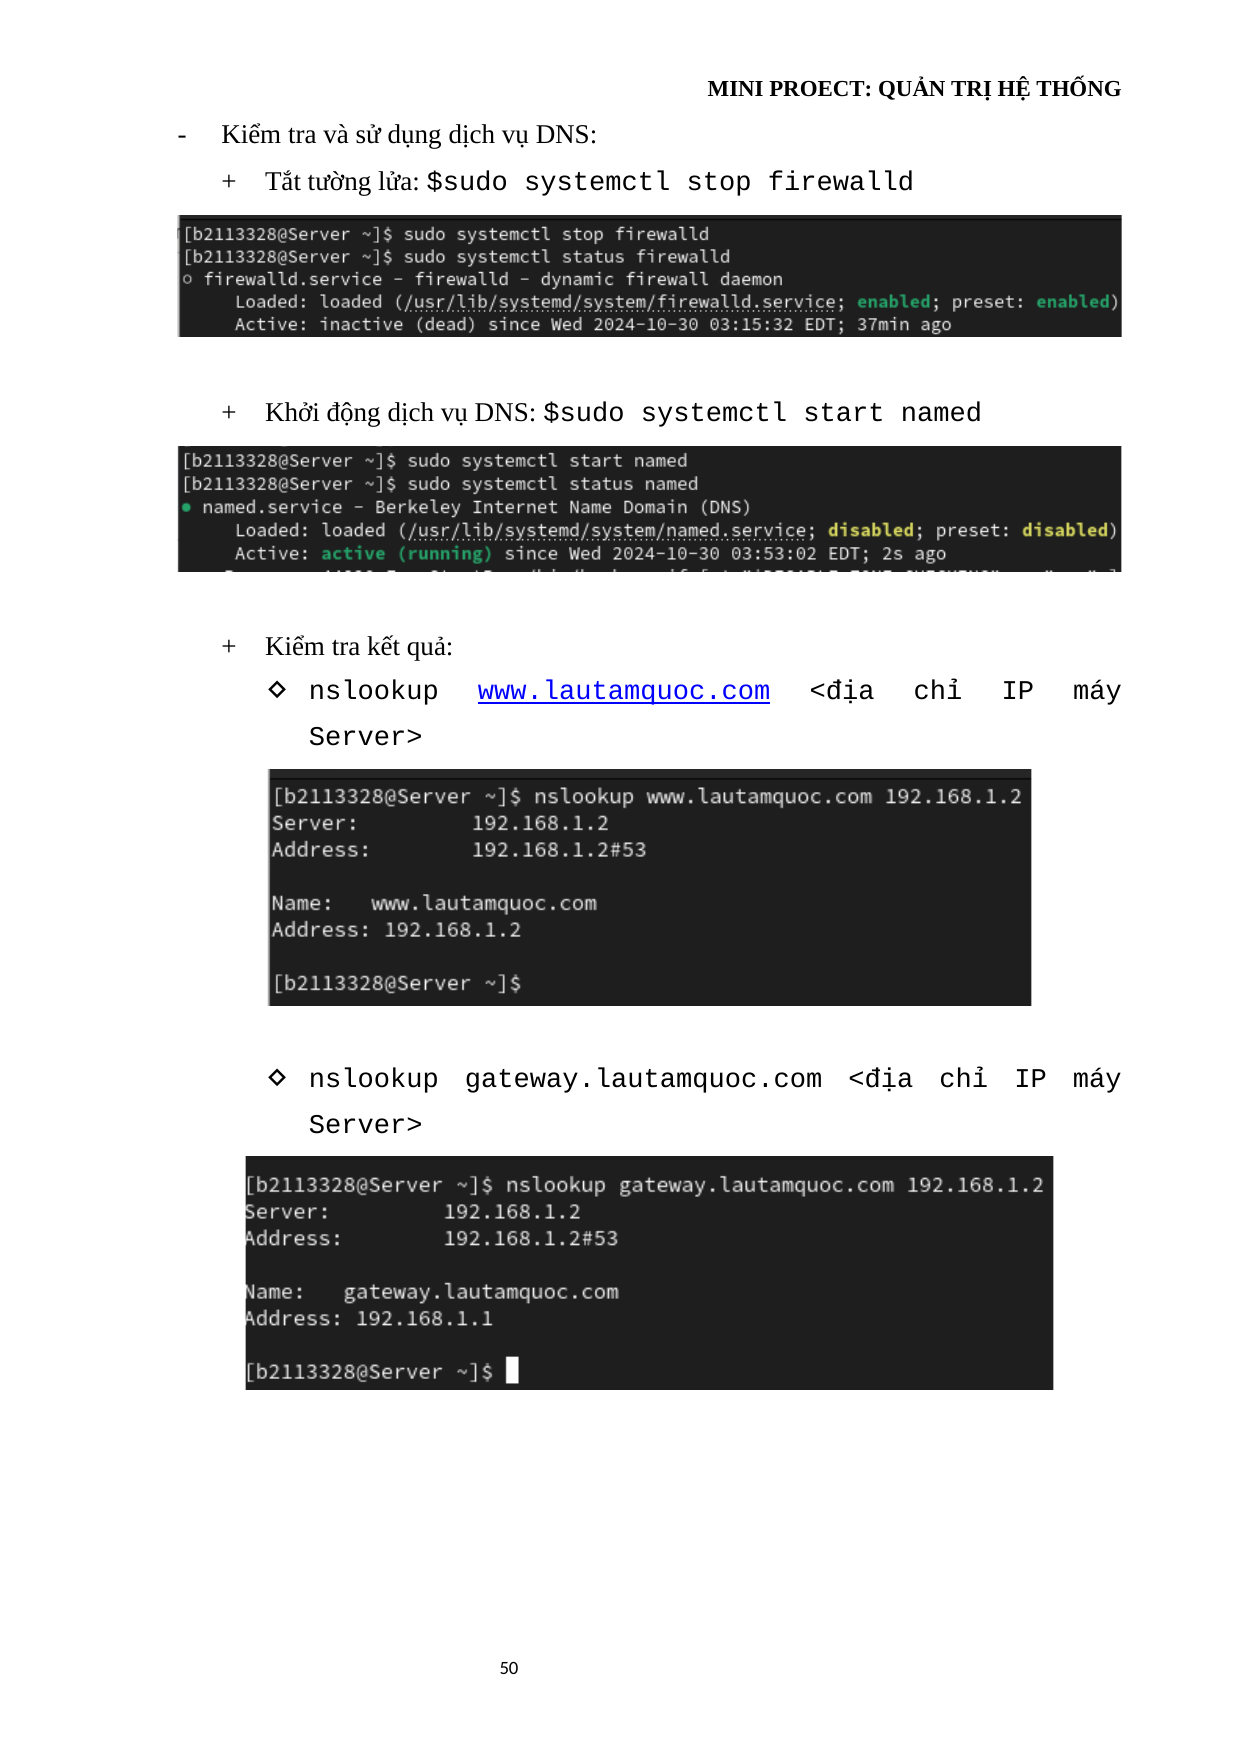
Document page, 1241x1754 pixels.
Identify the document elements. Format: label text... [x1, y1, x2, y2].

picture [267, 769, 1032, 1006]
text + Khởi động dịch vụ DNS: $sudo systemctl start named [177, 396, 1122, 429]
text + Kiểm tra kết quả: [177, 631, 1122, 662]
picture [177, 446, 1122, 572]
picture [177, 215, 1122, 337]
text + Tắt tường lửa: $sudo systemctl stop firewalld [177, 165, 1122, 199]
list nslookup www.lautamquoc.com <địa chỉ IP máy Server> [265, 677, 1122, 754]
text - Kiểm tra và sử dụng dịch vụ DNS: [177, 118, 1122, 150]
picture [245, 1156, 1054, 1390]
list nslookup gateway.lautamquoc.com <địa chỉ IP máy Server> [265, 1064, 1122, 1141]
